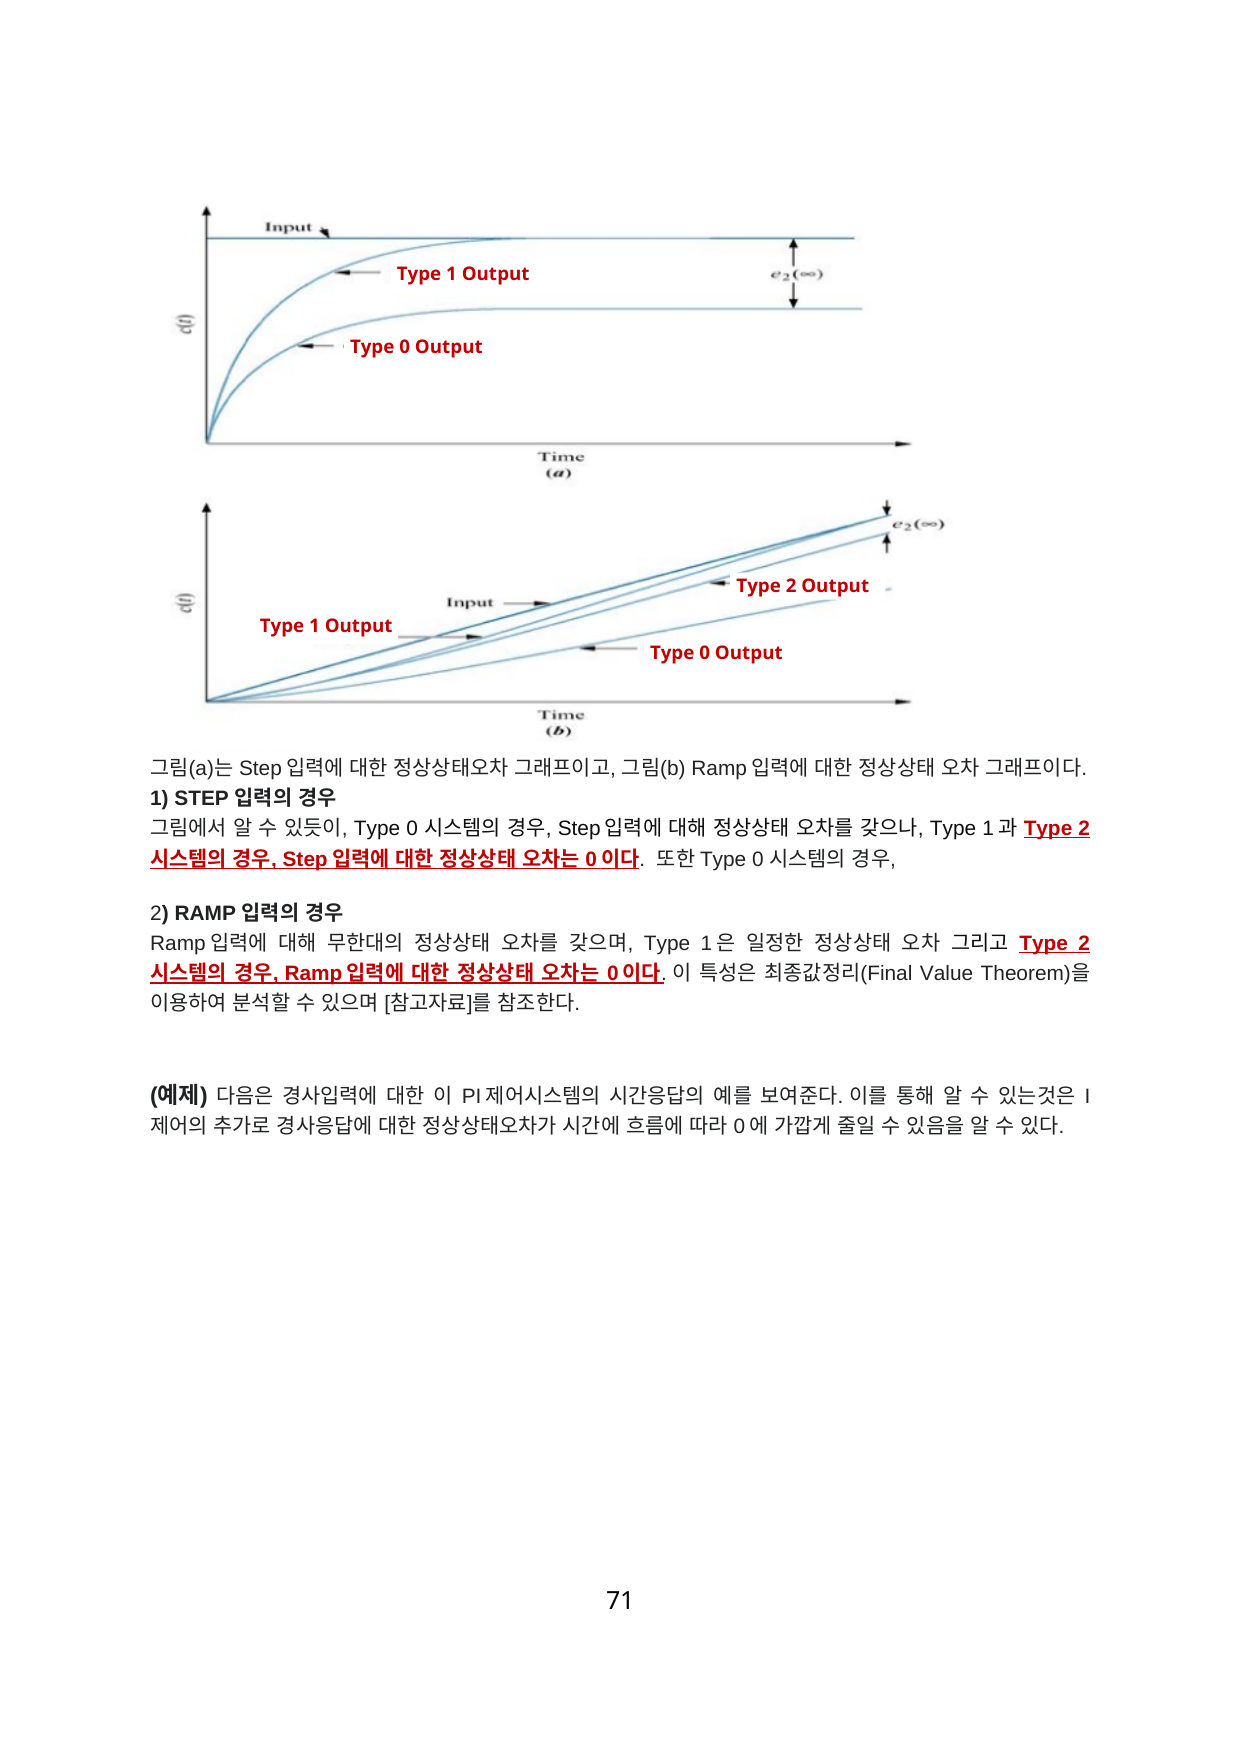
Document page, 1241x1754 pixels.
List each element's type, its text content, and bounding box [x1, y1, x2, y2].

text (예제) 다음은 경사입력에 대한 이 PI제어시스템의 시간응답의 예를 보여준다. 이를 통해 알 수 있는것은 I제어의 추가로 경사응답에 대한 정상상태오차가 시간에 흐름에 따라 0에 가깝게 줄일 수 있음을 알 수 있다. [150, 1076, 1090, 1140]
text 그림에서 알 수 있듯이, Type 0 시스템의 경우, Step입력에 대해 정상상태 오차를 갖으나, Type 1과 Type 2 시스템의 경우, Step입력에 대한 정상상태 오차는 0이다. 또한 Type 0 시스템의 경우, [150, 812, 1090, 872]
text 2) RAMP 입력의 경우 [150, 896, 1090, 926]
text Ramp입력에 대해 무한대의 정상상태 오차를 갖으며, Type 1은 일정한 정상상태 오차 그리고 Type 2 시스템의 경우, Ramp입력에 대한 정상상태 오차는 0이다. 이 특성은 최종값정리(Final Value Theorem)을 이용하여 분석할 수 있으며 [참고자료]를 참조한다. [150, 926, 1090, 1017]
text 그림(a)는 Step입력에 대한 정상상태오차 그래프이고, 그림(b) Ramp입력에 대한 정상상태 오차 그래프이다. [150, 751, 1090, 781]
text 1) STEP 입력의 경우 [150, 781, 1090, 812]
picture [150, 177, 956, 752]
